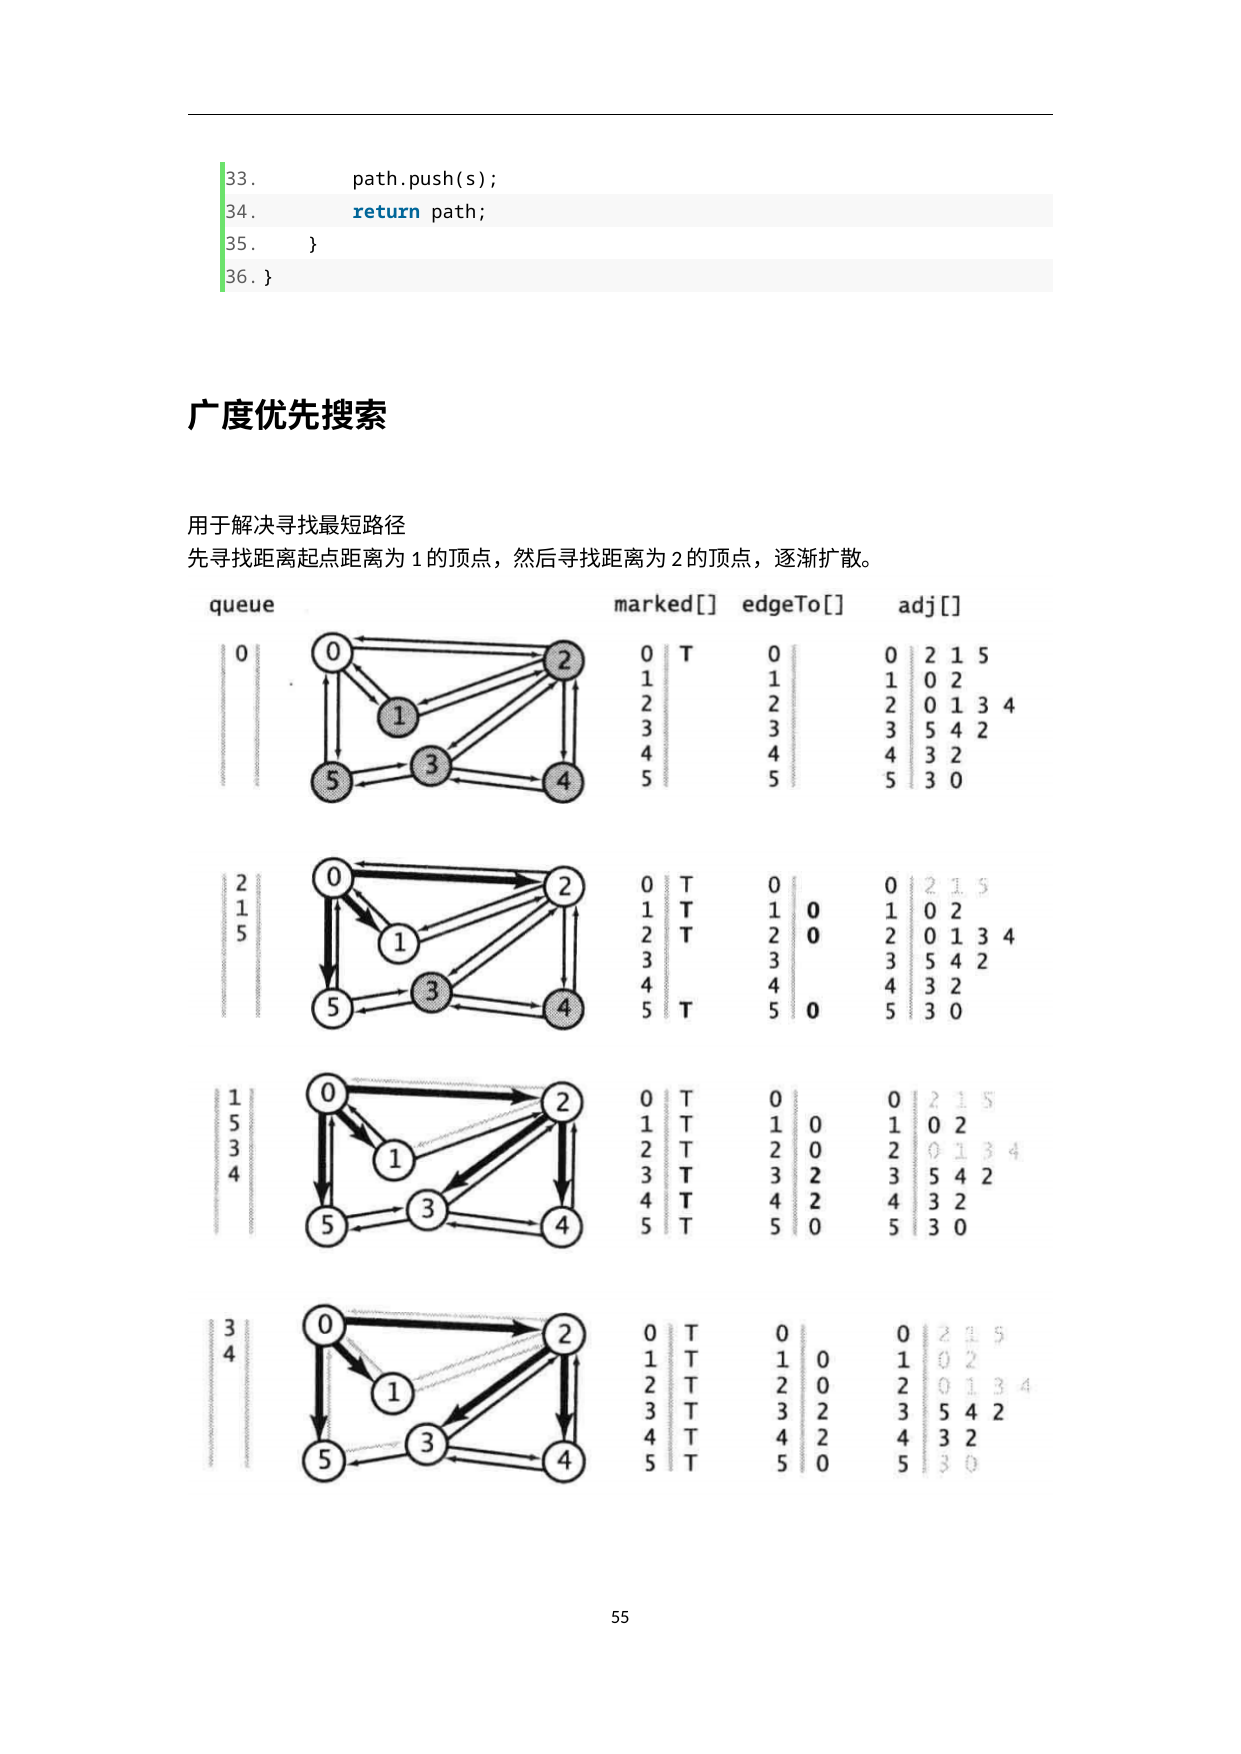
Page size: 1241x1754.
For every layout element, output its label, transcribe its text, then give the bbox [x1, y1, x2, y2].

list path.push(s); [225, 162, 1053, 194]
picture [187, 1060, 1053, 1264]
picture [187, 572, 1053, 812]
list } [225, 227, 1053, 259]
picture [187, 832, 1053, 1054]
text 用于解决寻找最短路径 [187, 508, 1053, 540]
text 先寻找距离起点距离为1的顶点，然后寻找距离为2的顶点，逐渐扩散。 [187, 540, 1053, 572]
subtitle 广度优先搜索 [187, 381, 1053, 446]
list } [225, 259, 1053, 292]
picture [187, 1287, 1053, 1496]
list return path; [225, 194, 1053, 227]
